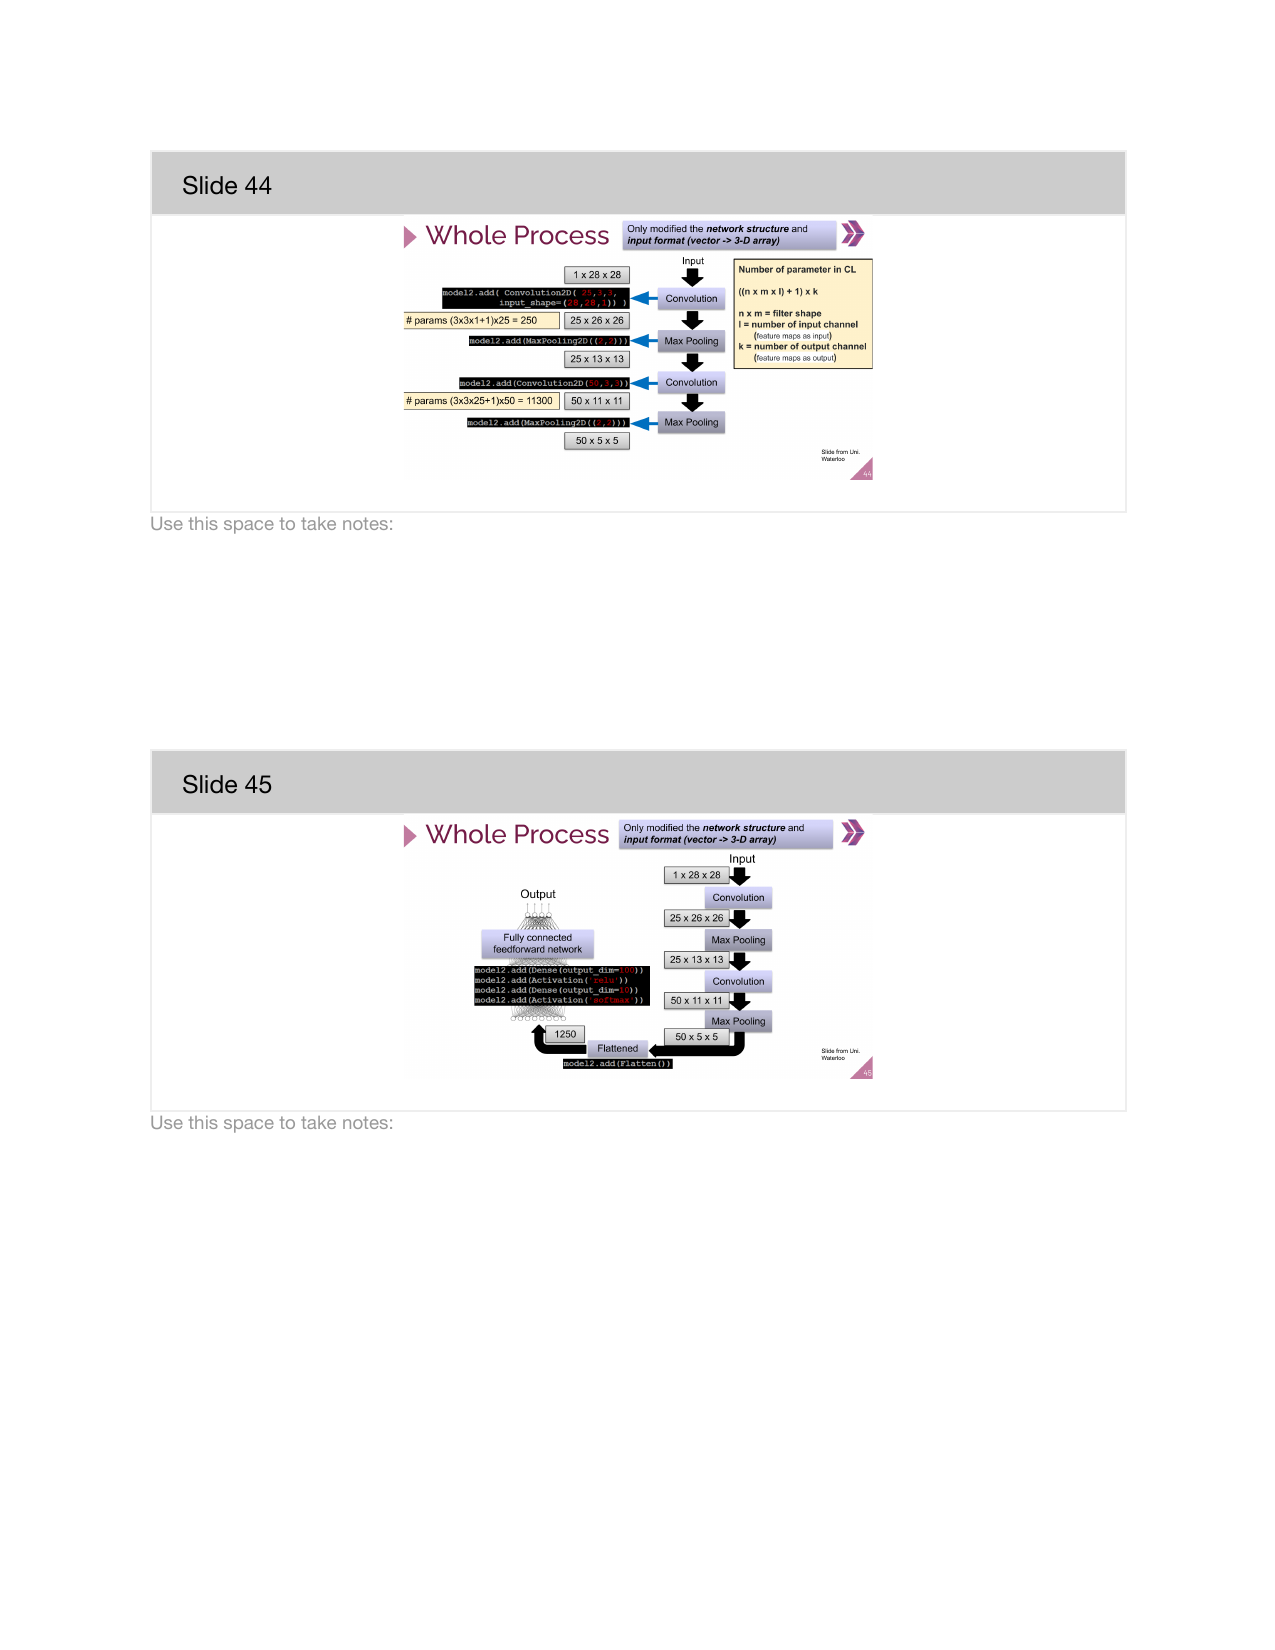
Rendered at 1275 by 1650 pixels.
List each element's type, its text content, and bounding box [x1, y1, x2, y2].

text Use this space to take notes: [150, 1112, 1125, 1135]
picture [403, 814, 873, 1079]
picture [403, 215, 873, 480]
table_cell [152, 216, 1125, 511]
table_cell [152, 815, 1125, 1110]
text Use this space to take notes: [150, 513, 1125, 536]
table_header Slide 44 [152, 152, 1125, 214]
table_header Slide 45 [152, 751, 1125, 813]
